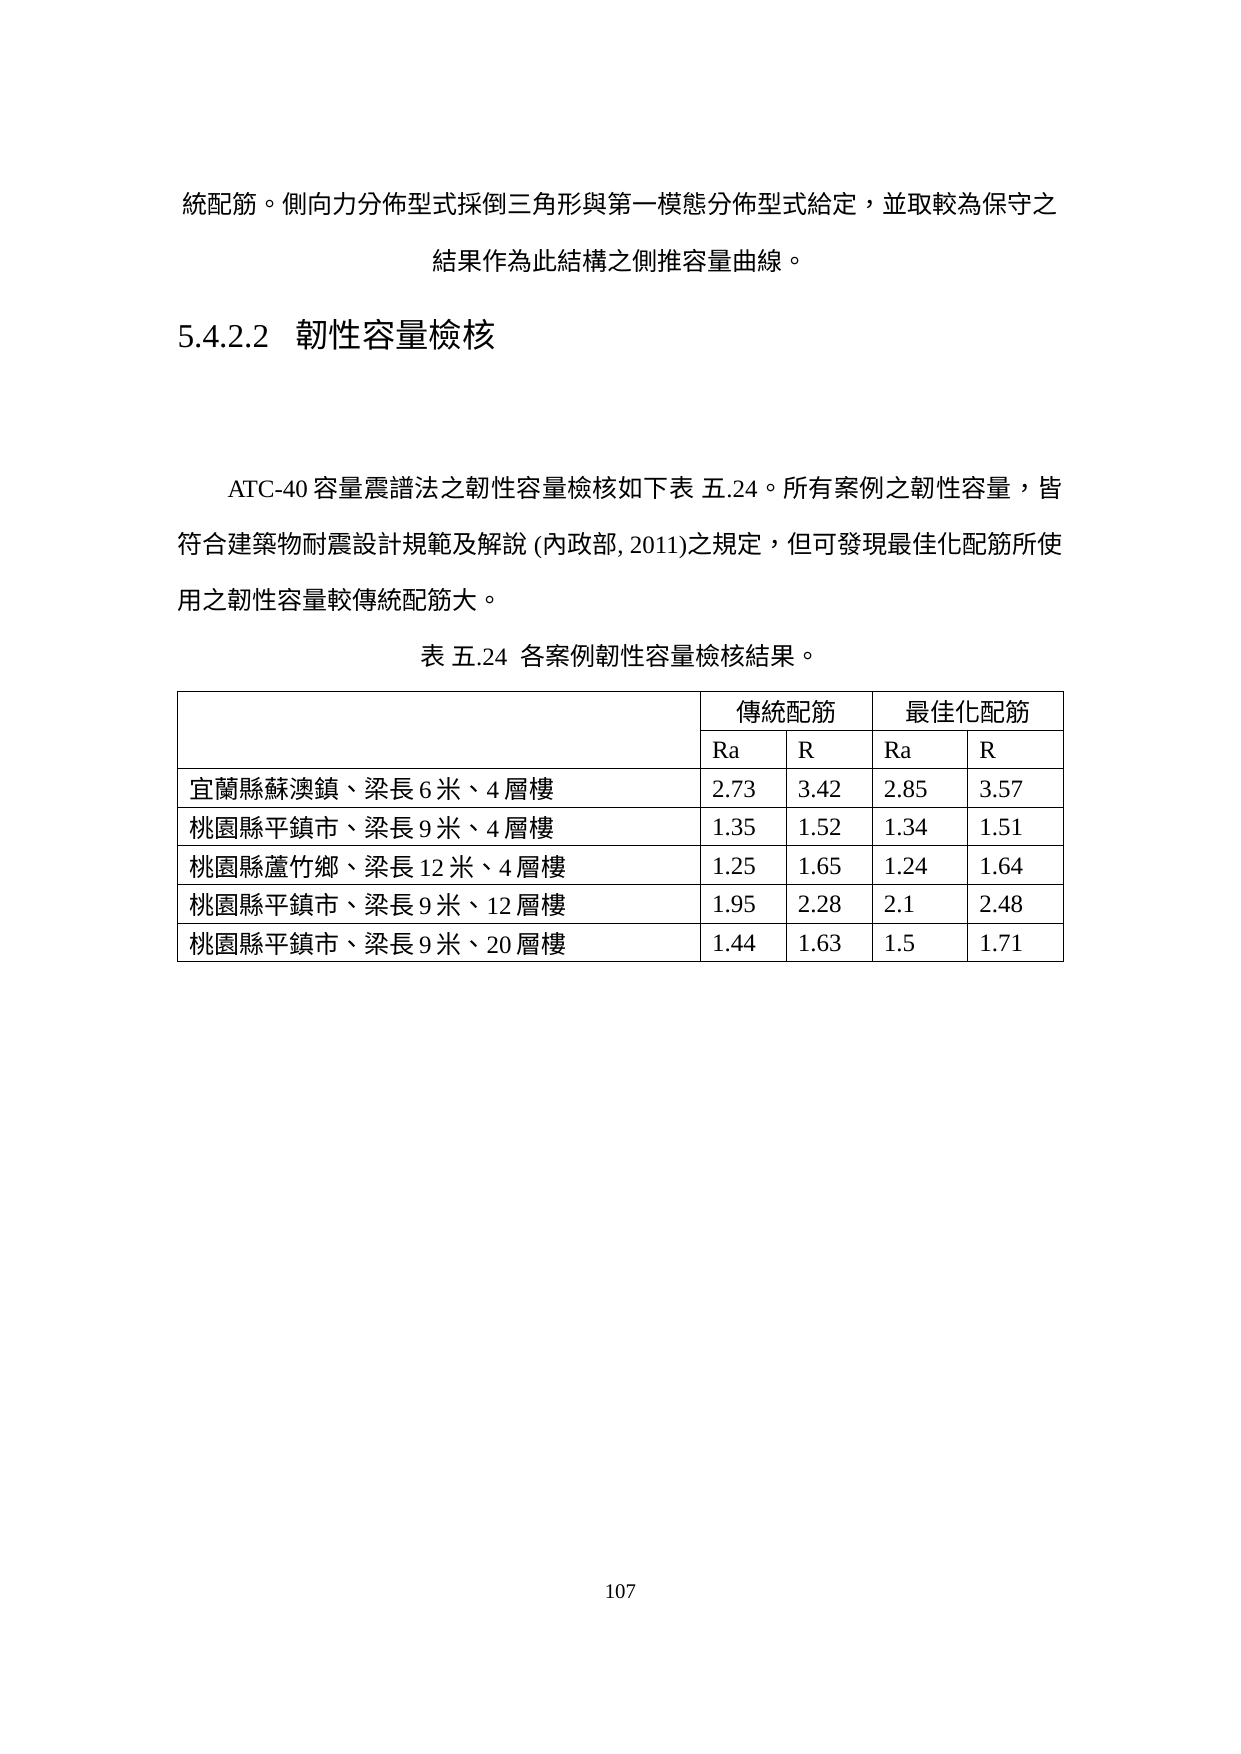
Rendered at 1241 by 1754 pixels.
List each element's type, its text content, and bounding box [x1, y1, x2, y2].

table_cell 1.44 [701, 924, 786, 961]
table_cell 2.1 [873, 885, 967, 922]
table_cell R [787, 731, 872, 768]
table_header [178, 692, 700, 768]
table_cell 1.51 [968, 808, 1063, 845]
table_cell 3.57 [968, 769, 1063, 807]
table_cell 1.52 [787, 808, 872, 845]
table_cell 桃園縣平鎮市、梁長9米、20層樓 [178, 924, 700, 961]
table_cell 宜蘭縣蘇澳鎮、梁長6米、4層樓 [178, 769, 700, 807]
table_cell 1.24 [873, 846, 967, 884]
table_cell 1.25 [701, 846, 786, 884]
subtitle 韌性容量檢核 [177, 296, 1063, 371]
table_cell 桃園縣平鎮市、梁長9米、12層樓 [178, 885, 700, 922]
table_cell Ra [701, 731, 786, 768]
table_cell 1.63 [787, 924, 872, 961]
table_cell 1.71 [968, 924, 1063, 961]
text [177, 184, 1063, 278]
table_cell 1.95 [701, 885, 786, 922]
table_cell 1.5 [873, 924, 967, 961]
table_cell 1.64 [968, 846, 1063, 884]
table_cell 桃園縣平鎮市、梁長9米、4層樓 [178, 808, 700, 845]
table_cell 桃園縣蘆竹鄉、梁長12米、4層樓 [178, 846, 700, 884]
table_cell 2.85 [873, 769, 967, 807]
table_cell 2.48 [968, 885, 1063, 922]
table_cell 3.42 [787, 769, 872, 807]
table_header 最佳化配筋 [873, 692, 1063, 730]
table_cell 1.65 [787, 846, 872, 884]
table_cell 1.35 [701, 808, 786, 845]
table_cell 2.28 [787, 885, 872, 922]
table_cell R [968, 731, 1063, 768]
table_cell 2.73 [701, 769, 786, 807]
table_cell 1.34 [873, 808, 967, 845]
table_cell Ra [873, 731, 967, 768]
table_header 傳統配筋 [701, 692, 872, 730]
